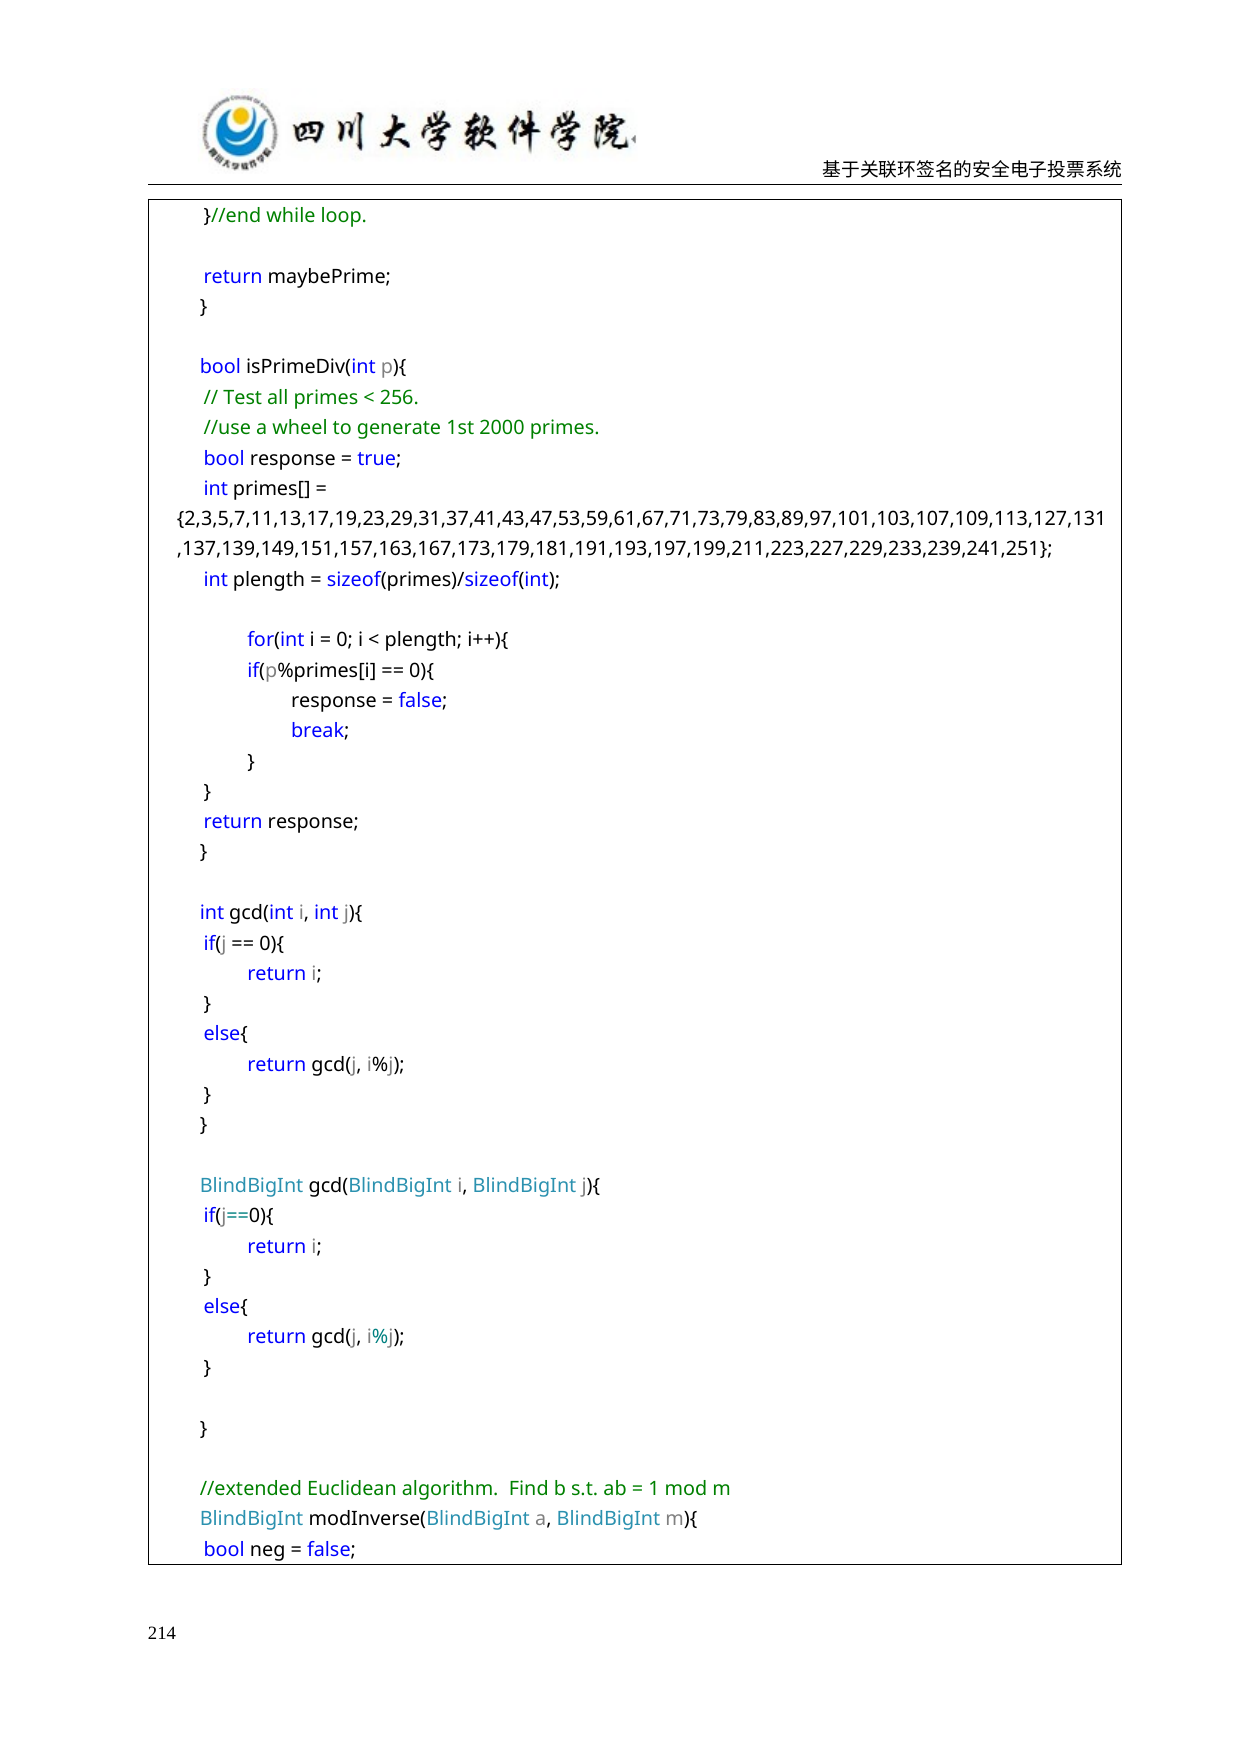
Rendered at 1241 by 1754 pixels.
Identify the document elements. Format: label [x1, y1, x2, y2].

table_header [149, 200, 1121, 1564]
picture [197, 88, 639, 177]
